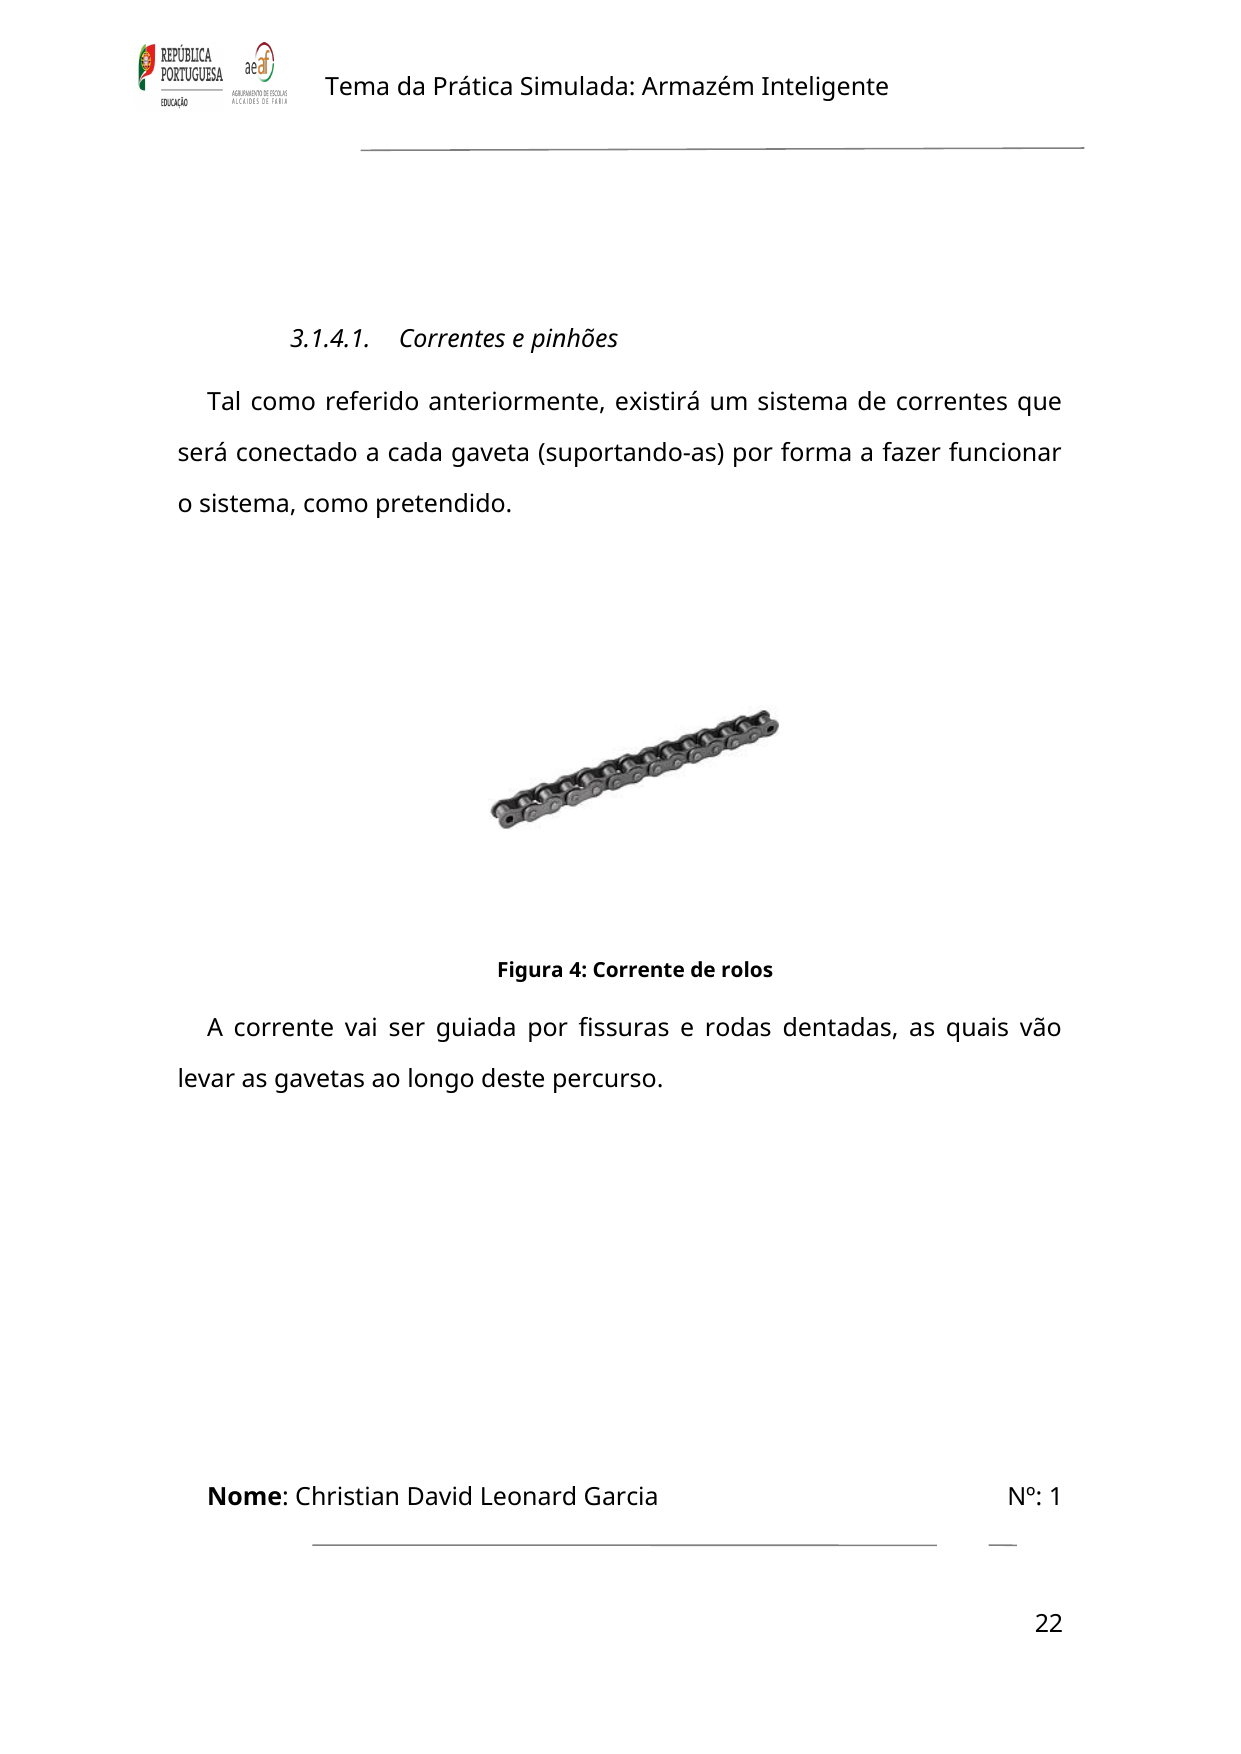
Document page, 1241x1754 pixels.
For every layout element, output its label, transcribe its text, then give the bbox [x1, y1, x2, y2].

text A corrente vai ser guiada por fissuras e rodas dentadas, as quais vão levar as gavetas ao longo deste percurso. [177, 1010, 1063, 1095]
subtitle Correntes e pinhões [290, 320, 1063, 354]
picture [232, 42, 287, 104]
picture [130, 42, 231, 111]
text Tal como referido anteriormente, existirá um sistema de correntes que será conectado a cada gaveta (suportando-as) por forma a fazer funcionar o sistema, como pretendido. [177, 384, 1063, 520]
text Figura 4: Corrente de rolos [177, 955, 1063, 983]
picture [478, 612, 792, 926]
